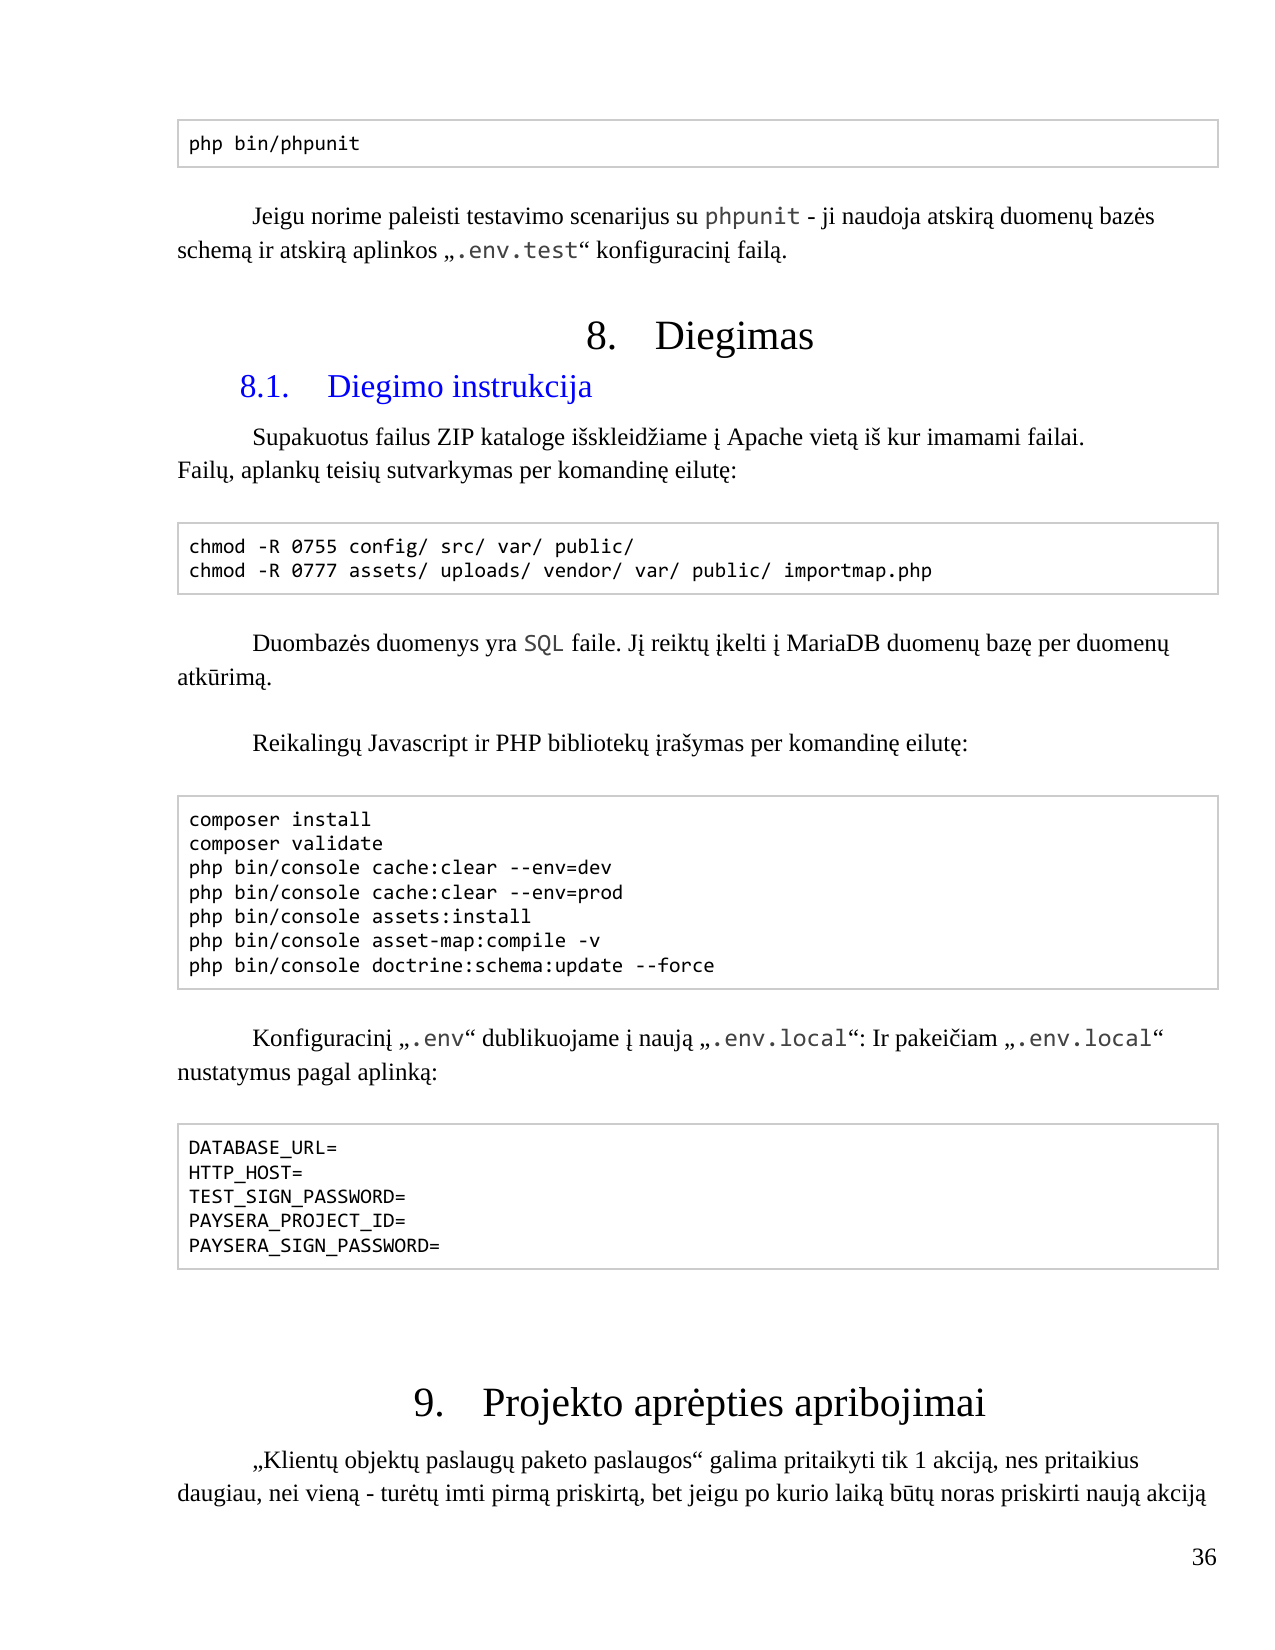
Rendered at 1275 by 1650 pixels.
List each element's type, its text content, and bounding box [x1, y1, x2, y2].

subtitle Projekto aprėpties apribojimai [214, 1378, 1217, 1426]
table_header chmod -R 0755 config/ src/ var/ public/ chmod -R 0777 assets/ uploads/ vendor/ var/ public/ importmap.php [179, 524, 1217, 593]
text Jeigu norime paleisti testavimo scenarijus su phpunit - ji naudoja atskirą duomenų bazės schemą ir atskirą aplinkos „.env.test“ konfiguracinį failą. [177, 201, 1217, 265]
text Konfiguracinį „.env“ dublikuojame į naują „.env.local“: Ir pakeičiam „.env.local“ nustatymus pagal aplinką: [177, 1023, 1217, 1086]
subtitle Diegimo instrukcija [289, 366, 1217, 404]
subtitle Diegimas [214, 311, 1217, 359]
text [177, 1445, 1217, 1507]
text Supakuotus failus ZIP kataloge išskleidžiame į Apache vietą iš kur imamami failai. [177, 422, 1217, 451]
text Reikalingų Javascript ir PHP bibliotekų įrašymas per komandinę eilutę: [177, 728, 1217, 757]
table_header composer install composer validate php bin/console cache:clear --env=dev php bin/console cache:clear --env=prod php bin/console assets:install php bin/console asset-map:compile -v php bin/console doctrine:schema:update --force [179, 797, 1217, 988]
table_header DATABASE_URL= HTTP_HOST= TEST_SIGN_PASSWORD= PAYSERA_PROJECT_ID= PAYSERA_SIGN_PASSWORD= [179, 1125, 1217, 1268]
text Duombazės duomenys yra SQL faile. Jį reiktų įkelti į MariaDB duomenų bazę per duomenų atkūrimą. [177, 628, 1217, 691]
text Failų, aplankų teisių sutvarkymas per komandinę eilutę: [177, 456, 1217, 484]
table_header php bin/phpunit [179, 121, 1217, 166]
